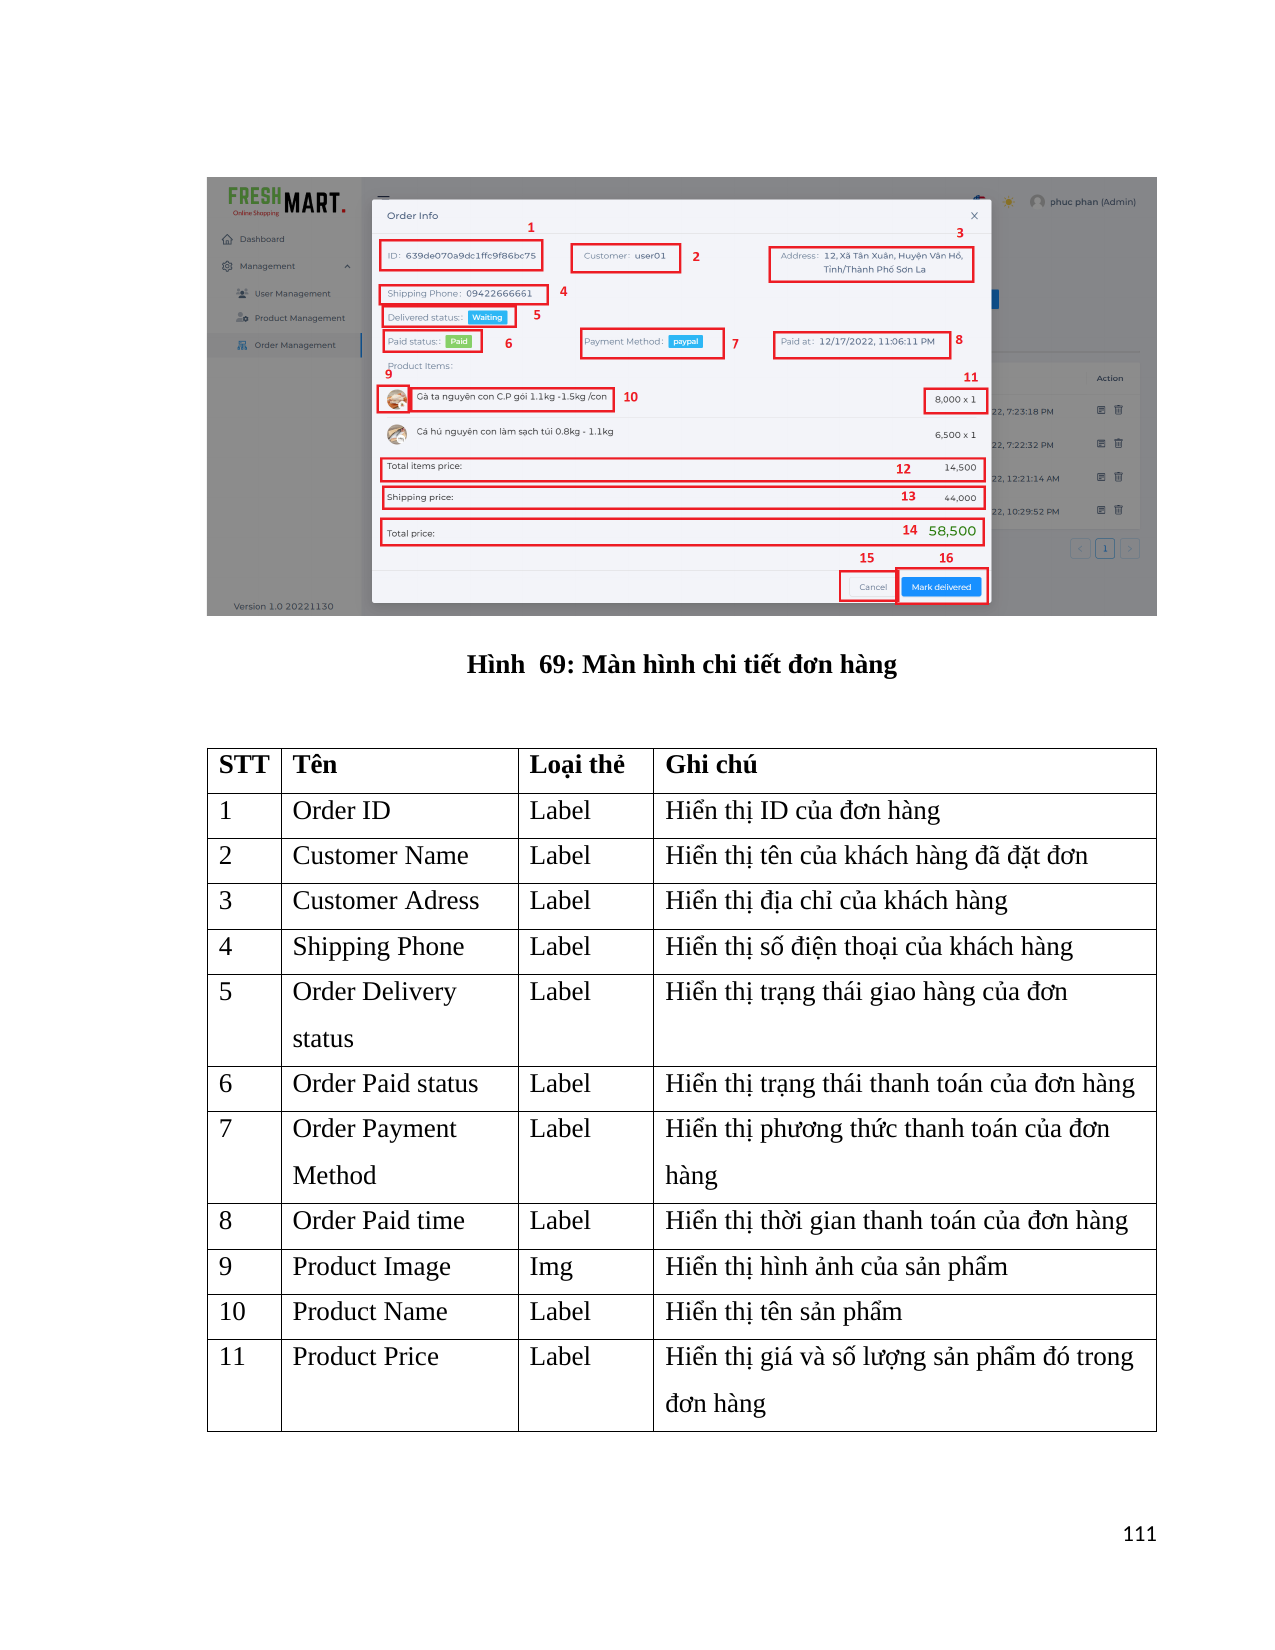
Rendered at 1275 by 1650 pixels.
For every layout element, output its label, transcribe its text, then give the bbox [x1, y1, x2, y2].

table_cell Product Name [282, 1295, 518, 1339]
table_cell Hiển thị tên sản phẩm [654, 1295, 1156, 1339]
table_cell Label [519, 975, 653, 1066]
table_cell Order ID [282, 794, 518, 838]
table_cell Shipping Phone [282, 930, 518, 974]
table_cell Hiển thị tên của khách hàng đã đặt đơn [654, 839, 1156, 883]
table_cell 3 [208, 884, 281, 929]
table_cell Label [519, 1067, 653, 1111]
table_header STT [208, 749, 281, 793]
table_cell Label [519, 1112, 653, 1203]
text Hình 69: Màn hình chi tiết đơn hàng [207, 648, 1157, 680]
table_cell Hiển thị trạng thái giao hàng của đơn [654, 975, 1156, 1066]
table_cell Label [519, 1295, 653, 1339]
table_cell Hiển thị thời gian thanh toán của đơn hàng [654, 1204, 1156, 1248]
table_cell Img [519, 1250, 653, 1294]
table_cell 4 [208, 930, 281, 974]
table_header Loại thẻ [519, 749, 653, 793]
table_cell Label [519, 884, 653, 929]
table_cell Order Payment Method [282, 1112, 518, 1203]
table_cell Order Delivery status [282, 975, 518, 1066]
table_cell Label [519, 930, 653, 974]
table_cell 8 [208, 1204, 281, 1248]
table_cell 1 [208, 794, 281, 838]
table_cell Hiển thị hình ảnh của sản phẩm [654, 1250, 1156, 1294]
table_cell 11 [208, 1340, 281, 1431]
table_cell Hiển thị giá và số lượng sản phẩm đó trong đơn hàng [654, 1340, 1156, 1431]
table_cell Label [519, 1340, 653, 1431]
table_cell 10 [208, 1295, 281, 1339]
table_cell Label [519, 794, 653, 838]
table_header Tên [282, 749, 518, 793]
table_cell Customer Name [282, 839, 518, 883]
table_cell Hiển thị trạng thái thanh toán của đơn hàng [654, 1067, 1156, 1111]
table_header Ghi chú [654, 749, 1156, 793]
table_cell Hiển thị phương thức thanh toán của đơn hàng [654, 1112, 1156, 1203]
table_cell 7 [208, 1112, 281, 1203]
table_cell 6 [208, 1067, 281, 1111]
table_cell Customer Adress [282, 884, 518, 929]
table_cell Hiển thị số điện thoại của khách hàng [654, 930, 1156, 974]
table_cell Order Paid time [282, 1204, 518, 1248]
table_cell Order Paid status [282, 1067, 518, 1111]
table_cell Hiển thị địa chỉ của khách hàng [654, 884, 1156, 929]
table_cell 2 [208, 839, 281, 883]
table_cell 5 [208, 975, 281, 1066]
table_cell 9 [208, 1250, 281, 1294]
table_cell Product Price [282, 1340, 518, 1431]
table_cell Label [519, 1204, 653, 1248]
table_cell Label [519, 839, 653, 883]
table_cell Product Image [282, 1250, 518, 1294]
table_cell Hiển thị ID của đơn hàng [654, 794, 1156, 838]
